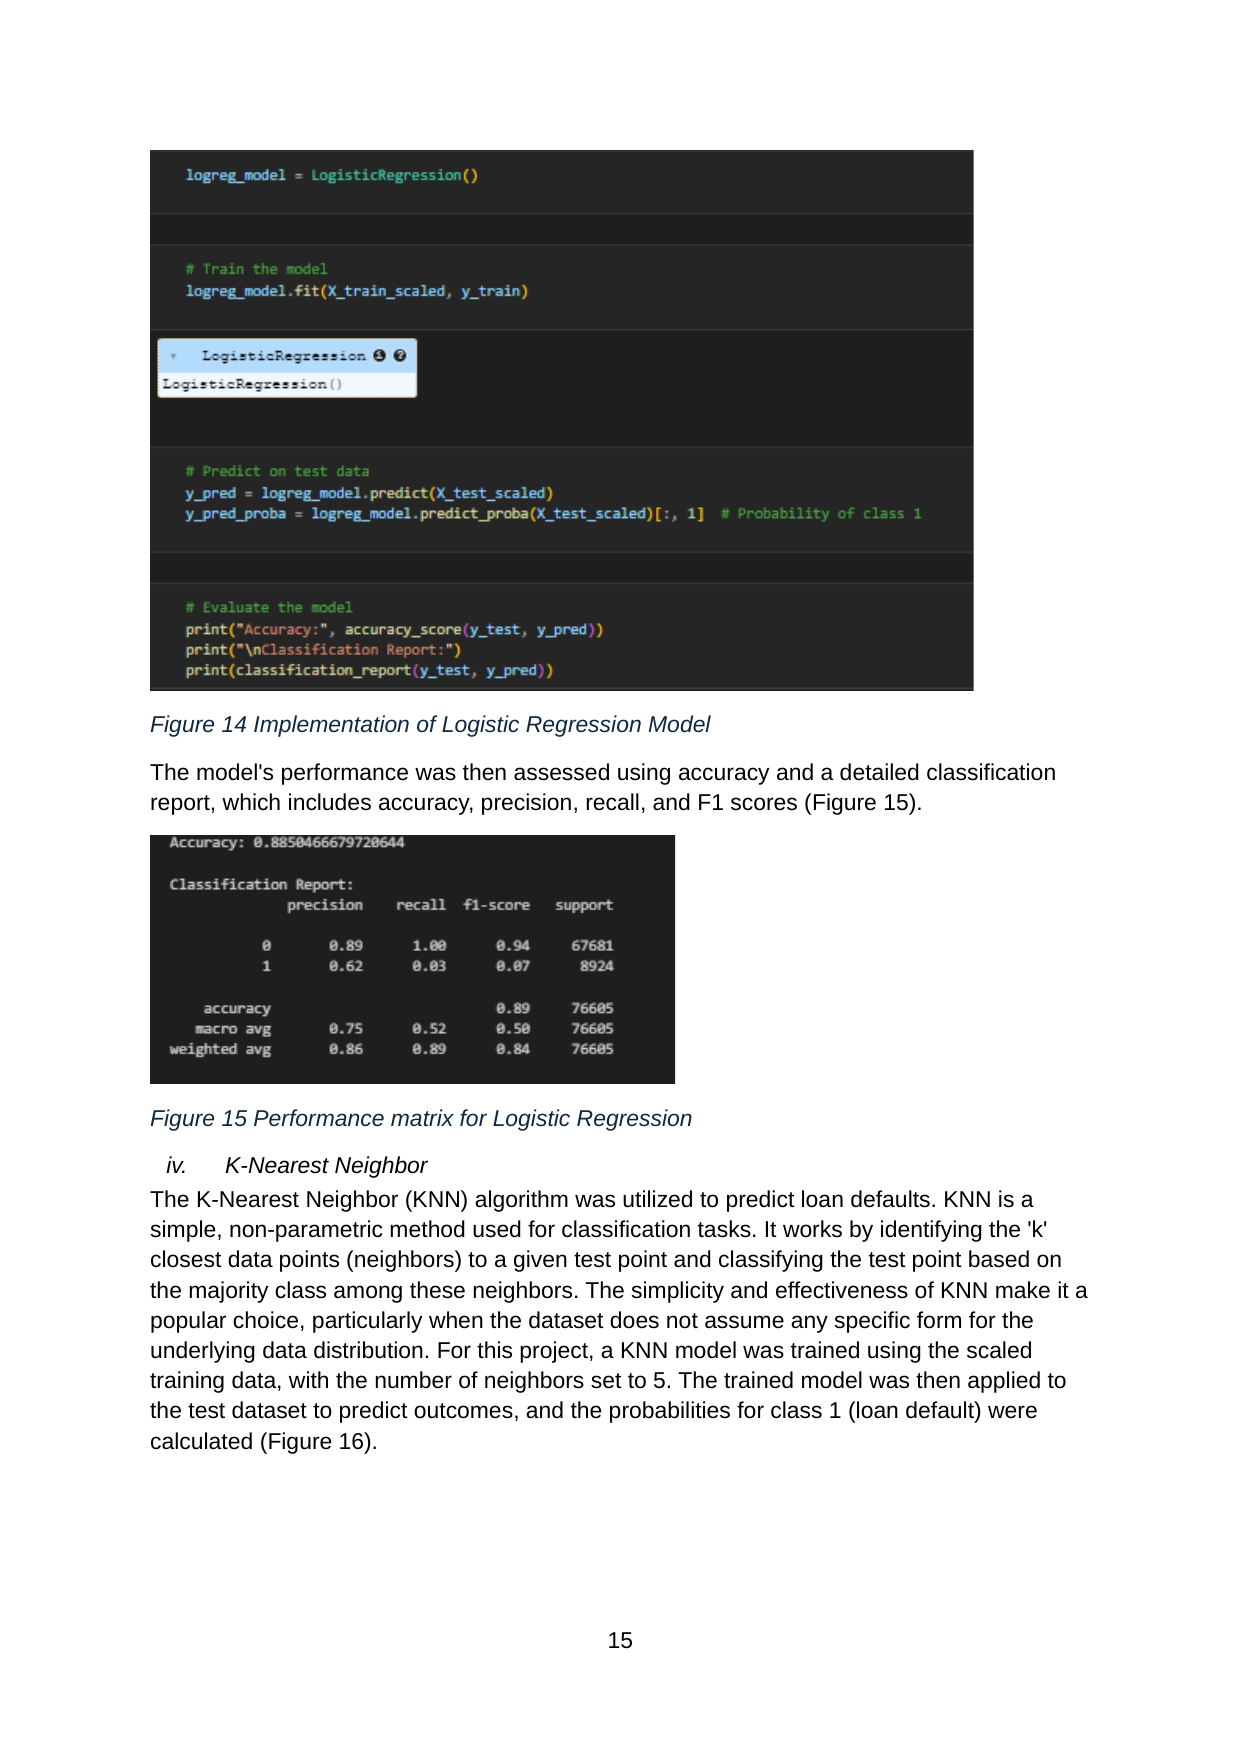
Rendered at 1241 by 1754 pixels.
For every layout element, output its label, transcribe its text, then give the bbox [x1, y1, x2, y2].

text Figure 15 Performance matrix for Logistic Regression [150, 1104, 1090, 1131]
text The K-Nearest Neighbor (KNN) algorithm was utilized to predict loan defaults. KNN is a simple, non-parametric method used for classification tasks. It works by identifying the 'k' closest data points (neighbors) to a given test point and classifying the test point based on the majority class among these neighbors. The simplicity and effectiveness of KNN make it a popular choice, particularly when the dataset does not assume any specific form for the underlying data distribution. For this project, a KNN model was trained using the scaled training data, with the number of neighbors set to 5. The trained model was then applied to the test dataset to predict outcomes, and the probabilities for class 1 (loan default) were calculated (Figure 16). [150, 1186, 1090, 1454]
text Figure 14 Implementation of Logistic Regression Model [150, 711, 1090, 738]
text The model's performance was then assessed using accuracy and a detailed classification report, which includes accuracy, precision, recall, and F1 scores (Figure 15). [150, 758, 1090, 815]
subtitle K-Nearest Neighbor [187, 1152, 1090, 1178]
picture [150, 835, 675, 1084]
picture [150, 150, 974, 691]
